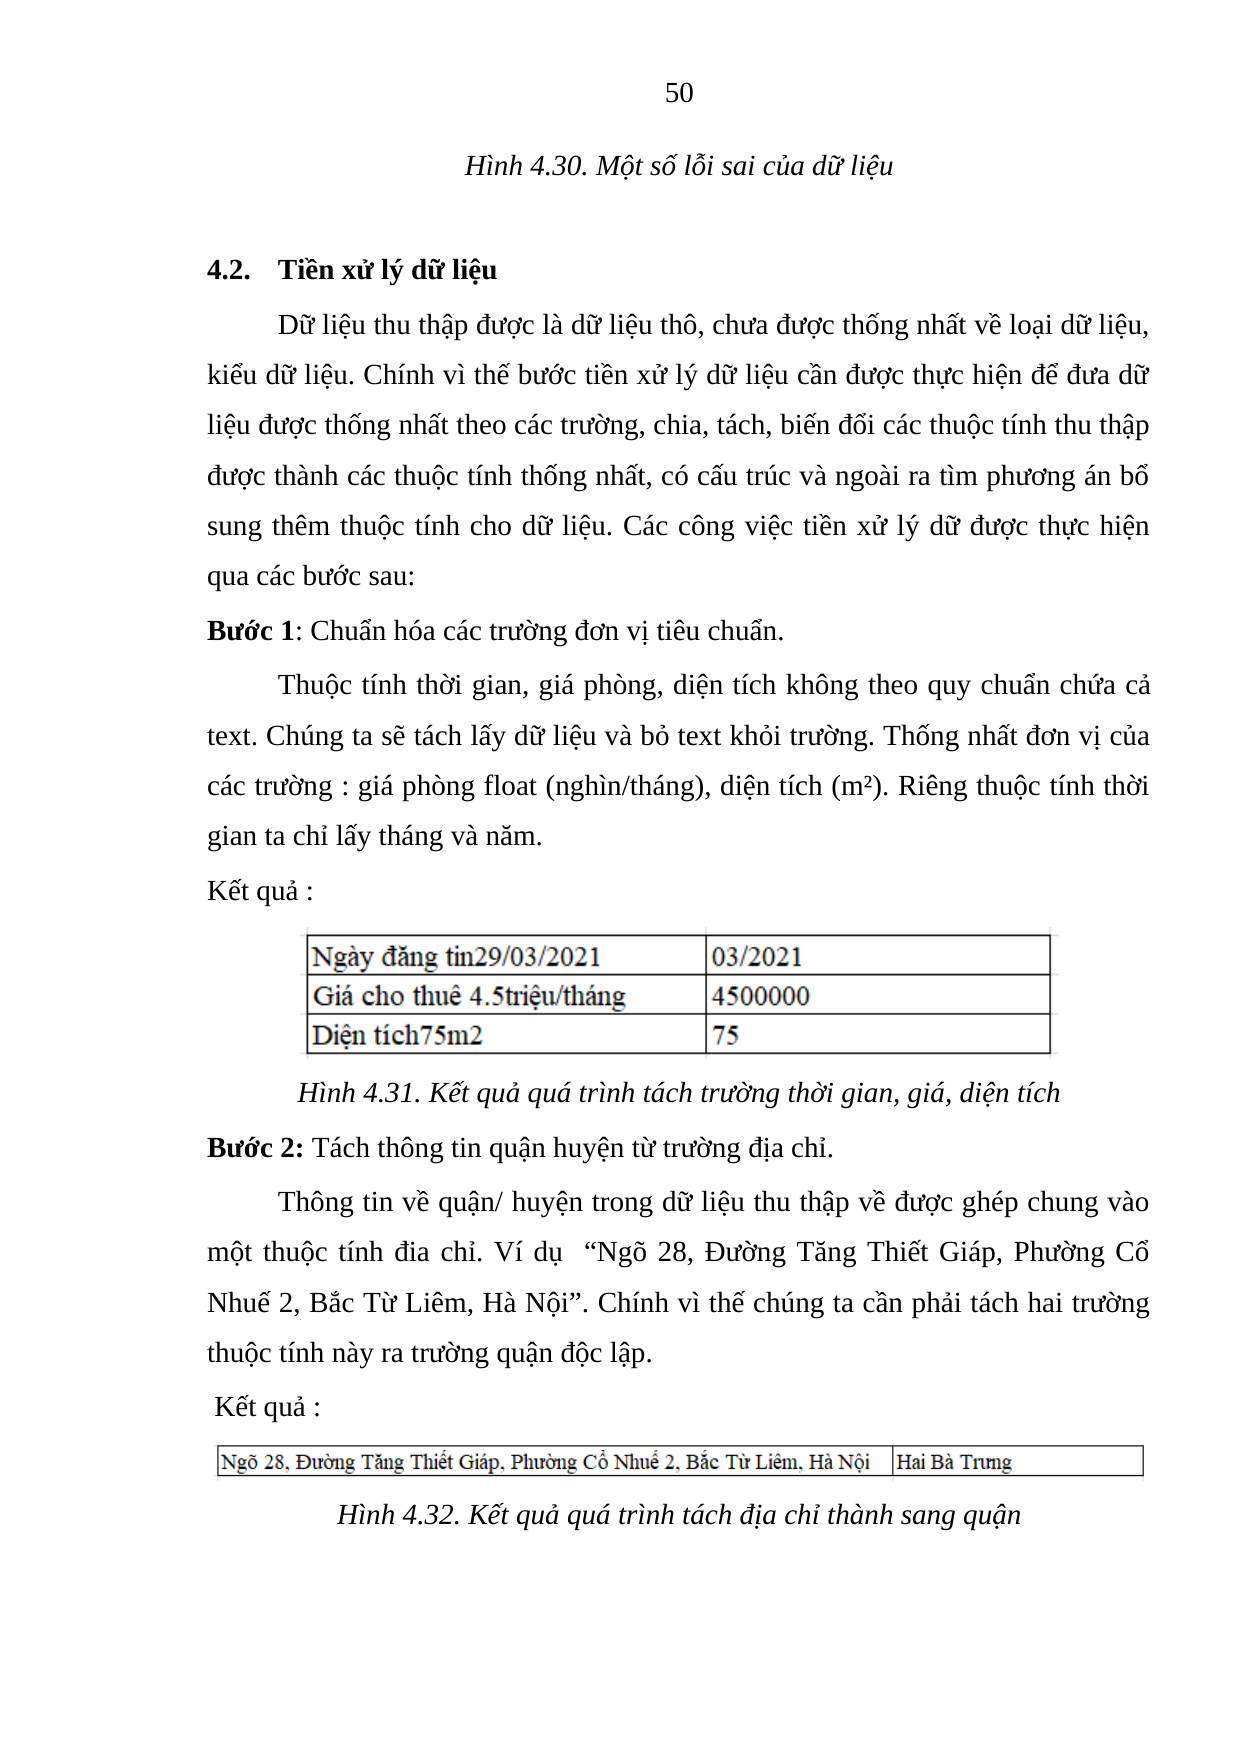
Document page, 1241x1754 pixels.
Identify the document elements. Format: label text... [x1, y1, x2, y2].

picture [214, 1444, 1145, 1481]
text Kết quả : [207, 873, 1152, 906]
text Thông tin về quận/ huyện trong dữ liệu thu thập về được ghép chung vào một thuộc tính đia chỉ. Ví dụ “Ngõ 28, Đường Tăng Thiết Giáp, Phường Cổ Nhuế 2, Bắc Từ Liêm, Hà Nội”. Chính vì thế chúng ta cần phải tách hai trường thuộc tính này ra trường quận độc lập. [207, 1184, 1152, 1369]
subtitle Tiền xử lý dữ liệu [207, 252, 1152, 286]
picture [299, 927, 1059, 1059]
text Bước 2: Tách thông tin quận huyện từ trường địa chỉ. [207, 1130, 1152, 1163]
text Bước 1: Chuẩn hóa các trường đơn vị tiêu chuẩn. [207, 613, 1152, 646]
text Thuộc tính thời gian, giá phòng, diện tích không theo quy chuẩn chứa cả text. Chúng ta sẽ tách lấy dữ liệu và bỏ text khỏi trường. Thống nhất đơn vị của các trường : giá phòng float (nghìn/tháng), diện tích (m²). Riêng thuộc tính thời gian ta chỉ lấy tháng và năm. [207, 667, 1152, 852]
text Kết quả : [207, 1389, 1152, 1423]
text Dữ liệu thu thập được là dữ liệu thô, chưa được thống nhất về loại dữ liệu, kiểu dữ liệu. Chính vì thế bước tiền xử lý dữ liệu cần được thực hiện để đưa dữ liệu được thống nhất theo các trường, chia, tách, biến đổi các thuộc tính thu thập được thành các thuộc tính thống nhất, có cấu trúc và ngoài ra tìm phương án bổ sung thêm thuộc tính cho dữ liệu. Các công việc tiền xử lý dữ được thực hiện qua các bước sau: [207, 307, 1152, 592]
